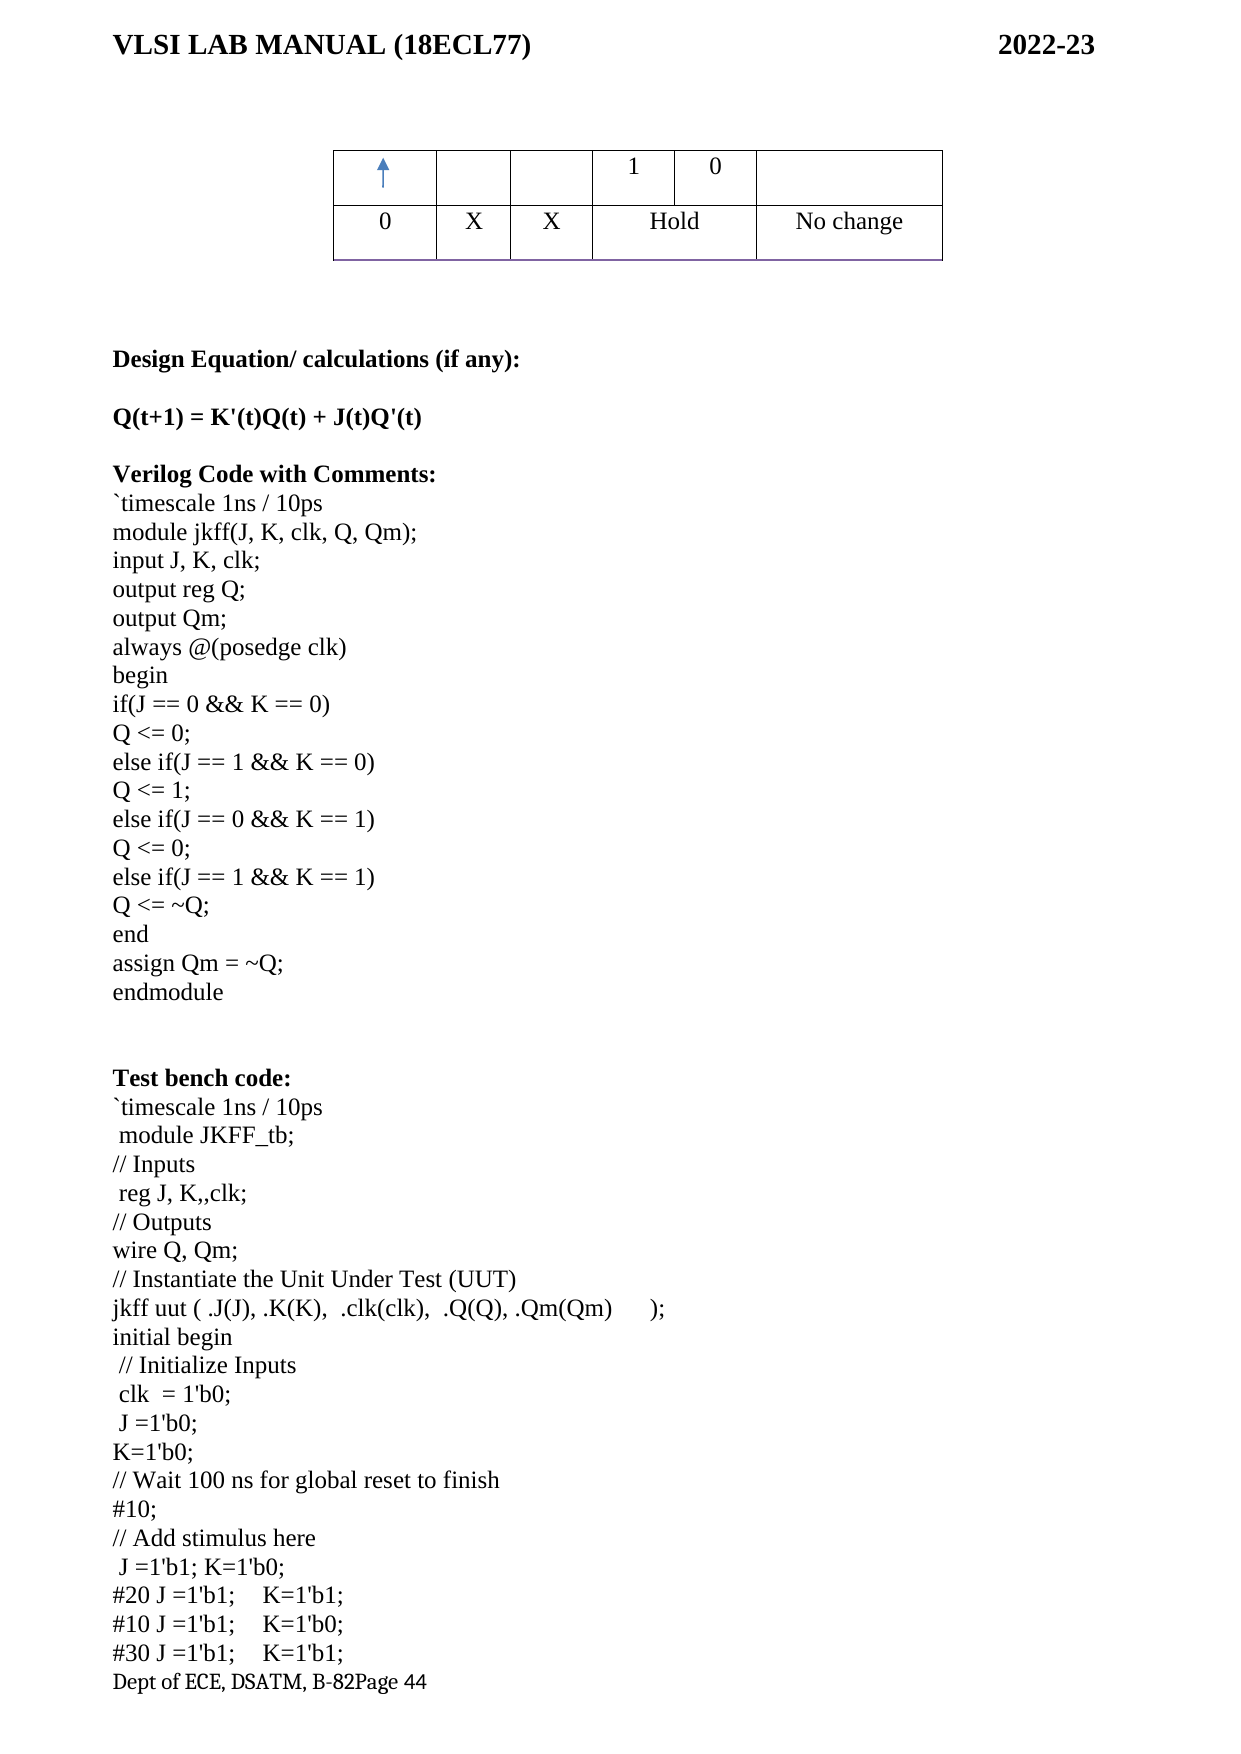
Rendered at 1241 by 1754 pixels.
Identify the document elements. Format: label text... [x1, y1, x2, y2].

text endmodule [112, 977, 1163, 1005]
text always @(posedge clk) [112, 632, 1163, 660]
table_cell [334, 151, 436, 205]
text else if(J == 0 && K == 1) [112, 804, 1163, 833]
text input J, K, clk; [112, 545, 1163, 574]
table_cell No change [757, 206, 942, 259]
text Q <= 0; [112, 718, 1163, 747]
text Q <= 1; [112, 775, 1163, 804]
text #20 J =1'b1; K=1'b1; [112, 1580, 1163, 1609]
table_cell 0 [334, 206, 436, 259]
text output reg Q; [112, 574, 1163, 603]
text begin [112, 660, 1163, 689]
text `timescale 1ns / 10ps [112, 488, 1163, 517]
text module JKFF_tb; [112, 1120, 1163, 1149]
text // Wait 100 ns for global reset to finish [112, 1465, 1163, 1494]
text Q(t+1) = K'(t)Q(t) + J(t)Q'(t) [112, 402, 1163, 430]
table_cell Hold [593, 206, 756, 259]
text output Qm; [112, 603, 1163, 632]
text else if(J == 1 && K == 1) [112, 862, 1163, 890]
text Q <= 0; [112, 833, 1163, 862]
table_cell 1 [437, 151, 510, 205]
text K=1'b0; [112, 1437, 1163, 1465]
table_cell 1 [511, 151, 592, 205]
text Design Equation/ calculations (if any): [112, 344, 1163, 373]
table_cell Toggle [757, 151, 942, 205]
text // Initialize Inputs [112, 1350, 1163, 1379]
text // Inputs [112, 1149, 1163, 1178]
text jkff uut ( .J(J), .K(K), .clk(clk), .Q(Q), .Qm(Qm) ); [112, 1293, 1163, 1322]
text clk = 1'b0; [112, 1379, 1163, 1408]
text J =1'b0; [112, 1408, 1163, 1437]
text #10; [112, 1494, 1163, 1523]
text assign Qm = ~Q; [112, 948, 1163, 977]
table_cell 1 [593, 151, 674, 205]
text Q <= ~Q; [112, 890, 1163, 919]
text #10 J =1'b1; K=1'b0; [112, 1609, 1163, 1638]
text reg J, K,,clk; [112, 1178, 1163, 1207]
text // Add stimulus here [112, 1523, 1163, 1552]
text #30 J =1'b1; K=1'b1; [112, 1638, 1163, 1667]
text Test bench code: [112, 1063, 1163, 1092]
table_cell X [437, 206, 510, 259]
text end [112, 919, 1163, 948]
text `timescale 1ns / 10ps [112, 1092, 1163, 1120]
text // Instantiate the Unit Under Test (UUT) [112, 1264, 1163, 1293]
text initial begin [112, 1322, 1163, 1350]
text Verilog Code with Comments: [112, 459, 1163, 488]
table_cell X [511, 206, 592, 259]
text J =1'b1; K=1'b0; [112, 1552, 1163, 1580]
text module jkff(J, K, clk, Q, Qm); [112, 517, 1163, 545]
table_cell 0 [675, 151, 756, 205]
text // Outputs [112, 1207, 1163, 1235]
text else if(J == 1 && K == 0) [112, 747, 1163, 775]
text wire Q, Qm; [112, 1235, 1163, 1264]
text if(J == 0 && K == 0) [112, 689, 1163, 718]
